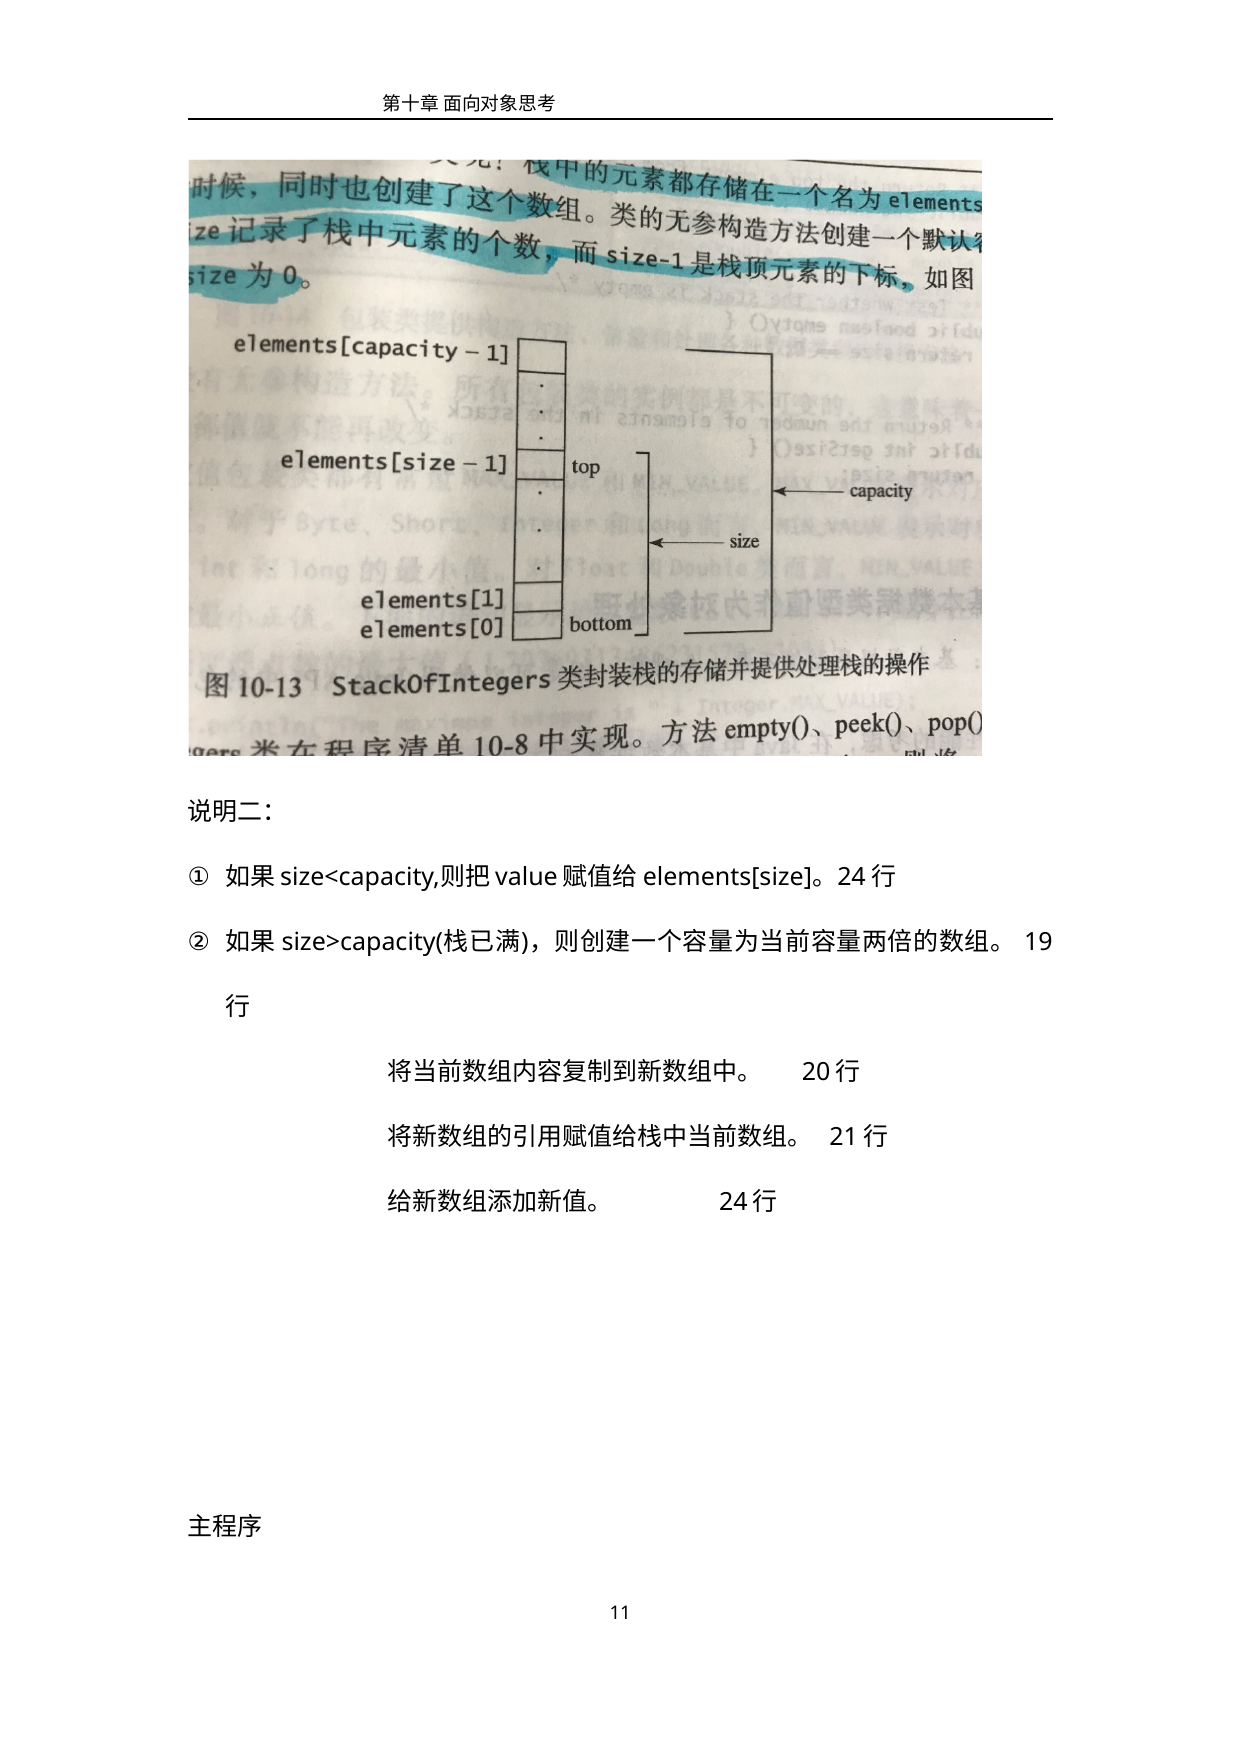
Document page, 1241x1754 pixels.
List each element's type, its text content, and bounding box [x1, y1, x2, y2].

picture [190, 160, 981, 756]
list 将新数组的引用赋值给栈中当前数组。 21行 [225, 1102, 1053, 1167]
list 如果size<capacity,则把value赋值给elements[size]。24行 [187, 842, 1053, 907]
text 说明二： [187, 777, 1053, 842]
list 给新数组添加新值。 24行 [225, 1167, 1053, 1232]
list 将当前数组内容复制到新数组中。 20行 [225, 1037, 1053, 1102]
text 主程序 [187, 1492, 1053, 1557]
list 如果size>capacity(栈已满)，则创建一个容量为当前容量两倍的数组。 19行 [187, 907, 1053, 1037]
